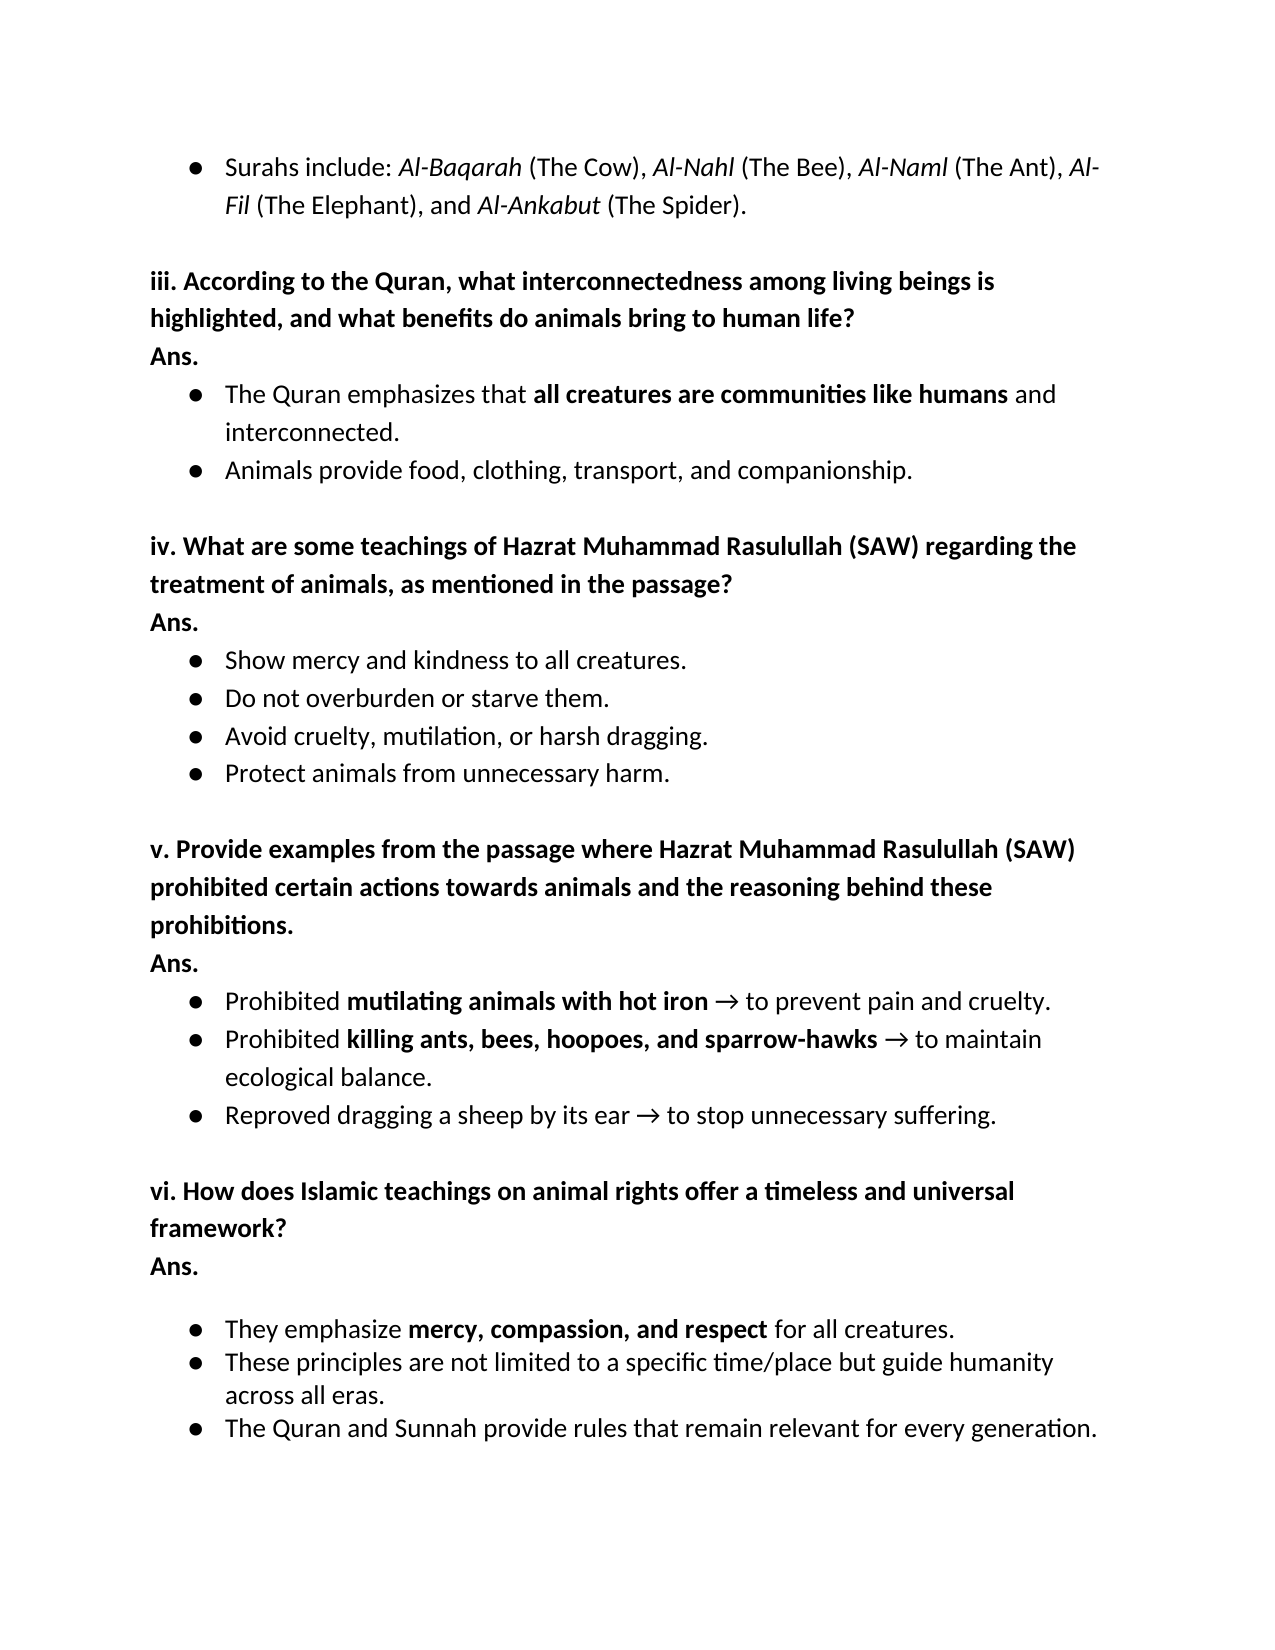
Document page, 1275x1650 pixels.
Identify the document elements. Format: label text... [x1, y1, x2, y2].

list Show mercy and kindness to all creatures. [187, 643, 1125, 676]
text Ans. [150, 339, 1125, 373]
list They emphasize mercy, compassion, and respect for all creatures. [187, 1312, 1125, 1346]
text Ans. [150, 946, 1125, 979]
list Reproved dragging a sheep by its ear → to stop unnecessary suffering. [187, 1098, 1125, 1131]
text iii. According to the Quran, what interconnectedness among living beings is highlighted, and what benefits do animals bring to human life? [150, 264, 1125, 335]
text iv. What are some teachings of Hazrat Muhammad Rasulullah (SAW) regarding the treatment of animals, as mentioned in the passage? [150, 529, 1125, 600]
text Ans. [150, 1249, 1125, 1283]
text v. Provide examples from the passage where Hazrat Muhammad Rasulullah (SAW) prohibited certain actions towards animals and the reasoning behind these prohibitions. [150, 832, 1125, 941]
list Prohibited mutilating animals with hot iron → to prevent pain and cruelty. [187, 984, 1125, 1017]
list Prohibited killing ants, bees, hoopoes, and sparrow-hawks → to maintain ecological balance. [187, 1022, 1125, 1093]
list Animals provide food, clothing, transport, and companionship. [187, 453, 1125, 486]
text vi. How does Islamic teachings on animal rights offer a timeless and universal framework? [150, 1174, 1125, 1245]
list The Quran emphasizes that all creatures are communities like humans and interconnected. [187, 377, 1125, 448]
list Protect animals from unnecessary harm. [187, 757, 1125, 790]
list Surahs include: Al-Baqarah (The Cow), Al-Nahl (The Bee), Al-Naml (The Ant), Al-Fil (The Elephant), and Al-Ankabut (The Spider). [187, 150, 1125, 221]
text Ans. [150, 605, 1125, 638]
list Do not overburden or starve them. [187, 681, 1125, 714]
list These principles are not limited to a specific time/place but guide humanity across all eras. [187, 1346, 1125, 1412]
list The Quran and Sunnah provide rules that remain relevant for every generation. [187, 1412, 1125, 1444]
list Avoid cruelty, mutilation, or harsh dragging. [187, 719, 1125, 752]
